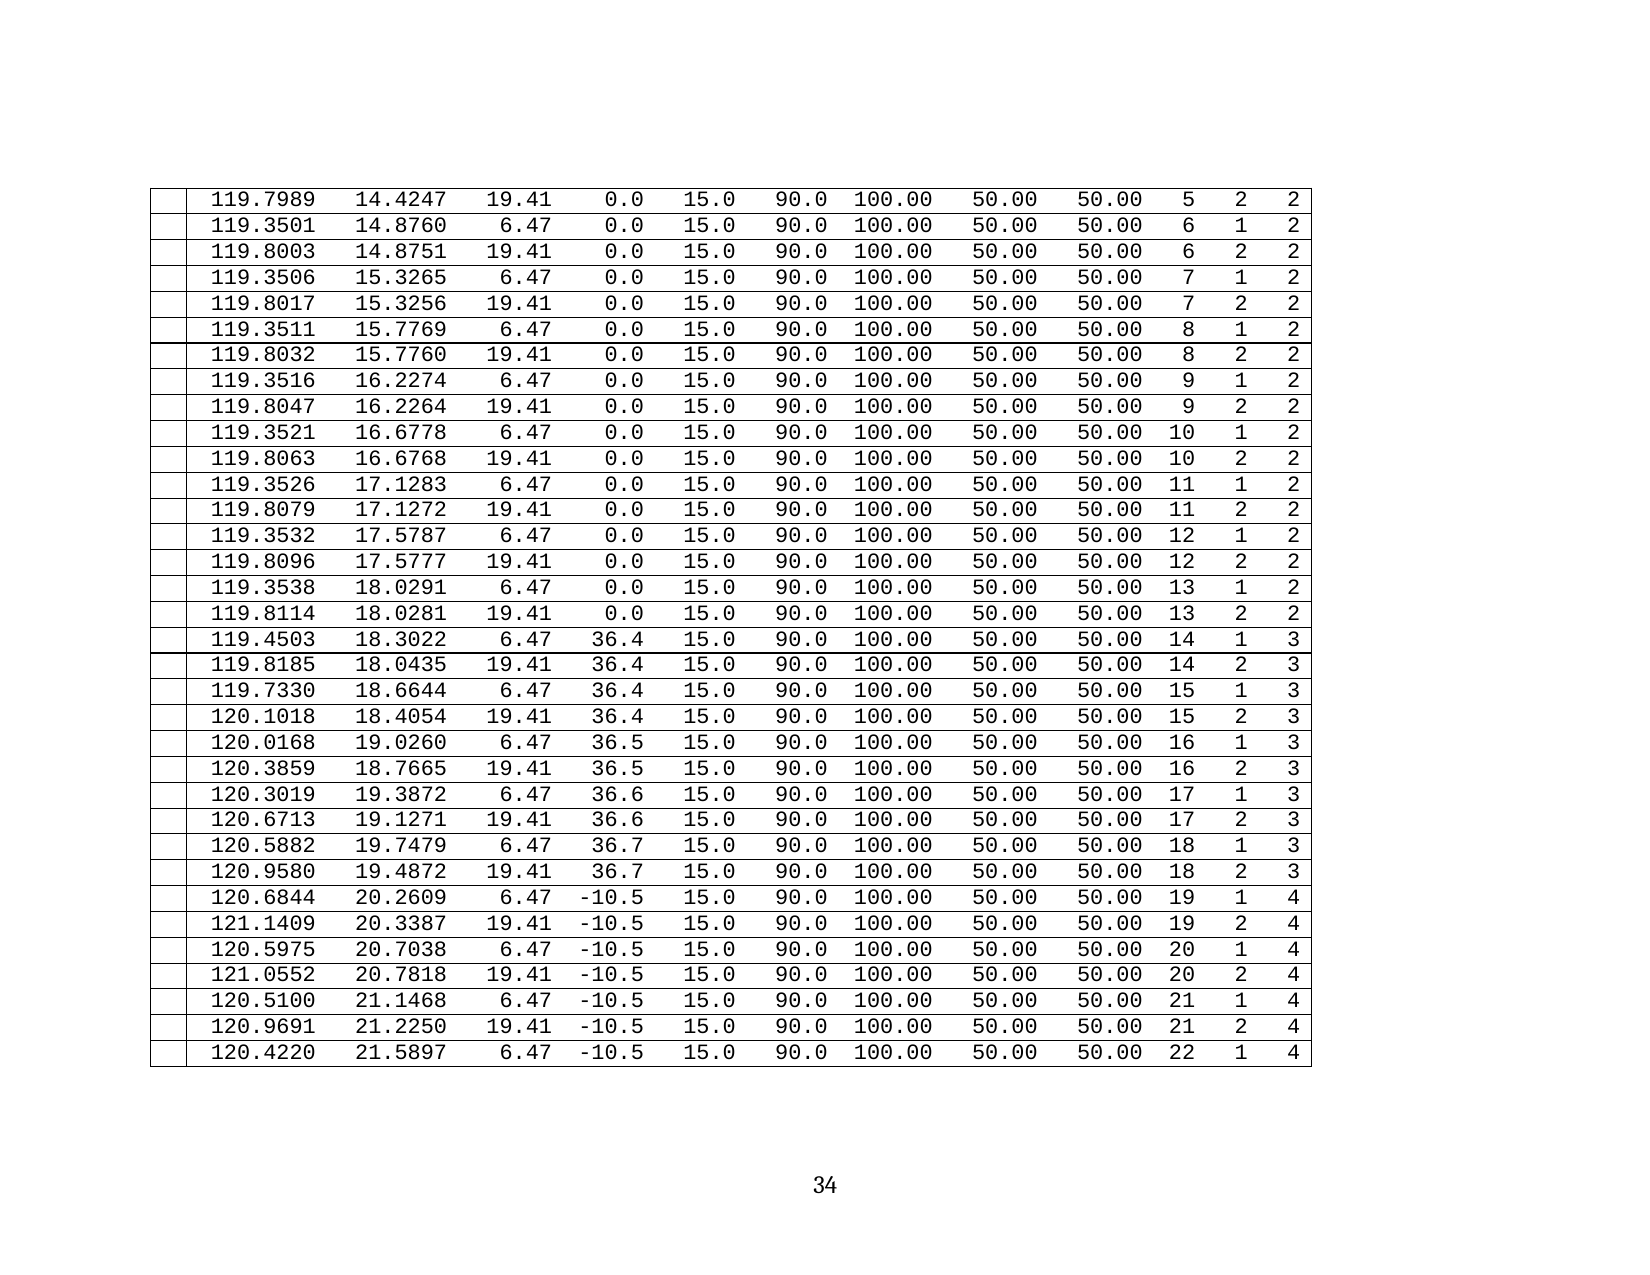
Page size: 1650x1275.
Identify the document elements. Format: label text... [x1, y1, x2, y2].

table_cell [151, 705, 186, 730]
table_cell 120.5100 21.1468 6.47 -10.5 15.0 90.0 100.00 50.00 50.00 21 1 4 [187, 989, 1311, 1014]
table_cell [151, 679, 186, 704]
table_cell 120.1018 18.4054 19.41 36.4 15.0 90.0 100.00 50.00 50.00 15 2 3 [187, 705, 1311, 730]
table_cell [151, 550, 186, 575]
table_cell 119.3516 16.2274 6.47 0.0 15.0 90.0 100.00 50.00 50.00 9 1 2 [187, 369, 1311, 394]
table_cell [151, 473, 186, 497]
table_cell 119.8063 16.6768 19.41 0.0 15.0 90.0 100.00 50.00 50.00 10 2 2 [187, 447, 1311, 472]
table_cell 120.0168 19.0260 6.47 36.5 15.0 90.0 100.00 50.00 50.00 16 1 3 [187, 731, 1311, 756]
table_cell [151, 912, 186, 937]
table_cell 120.9580 19.4872 19.41 36.7 15.0 90.0 100.00 50.00 50.00 18 2 3 [187, 860, 1311, 885]
table_cell 119.3521 16.6778 6.47 0.0 15.0 90.0 100.00 50.00 50.00 10 1 2 [187, 421, 1311, 446]
table_cell [151, 628, 186, 652]
table_cell 119.8185 18.0435 19.41 36.4 15.0 90.0 100.00 50.00 50.00 14 2 3 [187, 654, 1311, 678]
table_cell 120.4220 21.5897 6.47 -10.5 15.0 90.0 100.00 50.00 50.00 22 1 4 [187, 1041, 1311, 1066]
table_cell [151, 369, 186, 394]
table_cell [151, 189, 186, 213]
table_cell [151, 783, 186, 807]
table_cell [151, 886, 186, 911]
table_cell [151, 834, 186, 859]
table_cell [151, 860, 186, 885]
table_cell 120.6713 19.1271 19.41 36.6 15.0 90.0 100.00 50.00 50.00 17 2 3 [187, 809, 1311, 833]
table_cell 120.9691 21.2250 19.41 -10.5 15.0 90.0 100.00 50.00 50.00 21 2 4 [187, 1015, 1311, 1040]
table_cell 120.3019 19.3872 6.47 36.6 15.0 90.0 100.00 50.00 50.00 17 1 3 [187, 783, 1311, 807]
table_cell 119.8017 15.3256 19.41 0.0 15.0 90.0 100.00 50.00 50.00 7 2 2 [187, 292, 1311, 317]
table_cell [151, 809, 186, 833]
table_cell [151, 602, 186, 627]
table_cell [151, 938, 186, 962]
table_cell [151, 318, 186, 342]
table_cell [151, 344, 186, 368]
table_cell 119.3538 18.0291 6.47 0.0 15.0 90.0 100.00 50.00 50.00 13 1 2 [187, 576, 1311, 601]
table_cell 120.6844 20.2609 6.47 -10.5 15.0 90.0 100.00 50.00 50.00 19 1 4 [187, 886, 1311, 911]
table_cell [151, 524, 186, 549]
table_cell [151, 1015, 186, 1040]
table_cell [151, 989, 186, 1014]
table_cell [151, 214, 186, 239]
table_cell [151, 731, 186, 756]
table_cell 119.7989 14.4247 19.41 0.0 15.0 90.0 100.00 50.00 50.00 5 2 2 [187, 189, 1311, 213]
table_cell 119.8032 15.7760 19.41 0.0 15.0 90.0 100.00 50.00 50.00 8 2 2 [187, 344, 1311, 368]
table_cell 121.1409 20.3387 19.41 -10.5 15.0 90.0 100.00 50.00 50.00 19 2 4 [187, 912, 1311, 937]
table_cell [151, 964, 186, 988]
table_cell [151, 576, 186, 601]
table_cell [151, 447, 186, 472]
table_cell 120.5975 20.7038 6.47 -10.5 15.0 90.0 100.00 50.00 50.00 20 1 4 [187, 938, 1311, 962]
table_cell 120.5882 19.7479 6.47 36.7 15.0 90.0 100.00 50.00 50.00 18 1 3 [187, 834, 1311, 859]
table_cell 119.8003 14.8751 19.41 0.0 15.0 90.0 100.00 50.00 50.00 6 2 2 [187, 240, 1311, 265]
table_cell [151, 654, 186, 678]
table_cell 119.7330 18.6644 6.47 36.4 15.0 90.0 100.00 50.00 50.00 15 1 3 [187, 679, 1311, 704]
table_cell 119.8047 16.2264 19.41 0.0 15.0 90.0 100.00 50.00 50.00 9 2 2 [187, 395, 1311, 420]
table_cell 119.3532 17.5787 6.47 0.0 15.0 90.0 100.00 50.00 50.00 12 1 2 [187, 524, 1311, 549]
table_cell [151, 292, 186, 317]
table_cell [151, 1041, 186, 1066]
table_cell 119.3501 14.8760 6.47 0.0 15.0 90.0 100.00 50.00 50.00 6 1 2 [187, 214, 1311, 239]
table_cell 119.3526 17.1283 6.47 0.0 15.0 90.0 100.00 50.00 50.00 11 1 2 [187, 473, 1311, 497]
table_cell 119.8114 18.0281 19.41 0.0 15.0 90.0 100.00 50.00 50.00 13 2 2 [187, 602, 1311, 627]
table_cell [151, 499, 186, 523]
table_cell [151, 395, 186, 420]
table_cell [151, 240, 186, 265]
table_cell 119.4503 18.3022 6.47 36.4 15.0 90.0 100.00 50.00 50.00 14 1 3 [187, 628, 1311, 652]
table_cell [151, 757, 186, 782]
table_cell [151, 421, 186, 446]
table_cell 119.3511 15.7769 6.47 0.0 15.0 90.0 100.00 50.00 50.00 8 1 2 [187, 318, 1311, 342]
table_cell 120.3859 18.7665 19.41 36.5 15.0 90.0 100.00 50.00 50.00 16 2 3 [187, 757, 1311, 782]
table_cell 119.8079 17.1272 19.41 0.0 15.0 90.0 100.00 50.00 50.00 11 2 2 [187, 499, 1311, 523]
table_cell 119.8096 17.5777 19.41 0.0 15.0 90.0 100.00 50.00 50.00 12 2 2 [187, 550, 1311, 575]
table_cell 121.0552 20.7818 19.41 -10.5 15.0 90.0 100.00 50.00 50.00 20 2 4 [187, 964, 1311, 988]
table_cell 119.3506 15.3265 6.47 0.0 15.0 90.0 100.00 50.00 50.00 7 1 2 [187, 266, 1311, 291]
table_cell [151, 266, 186, 291]
